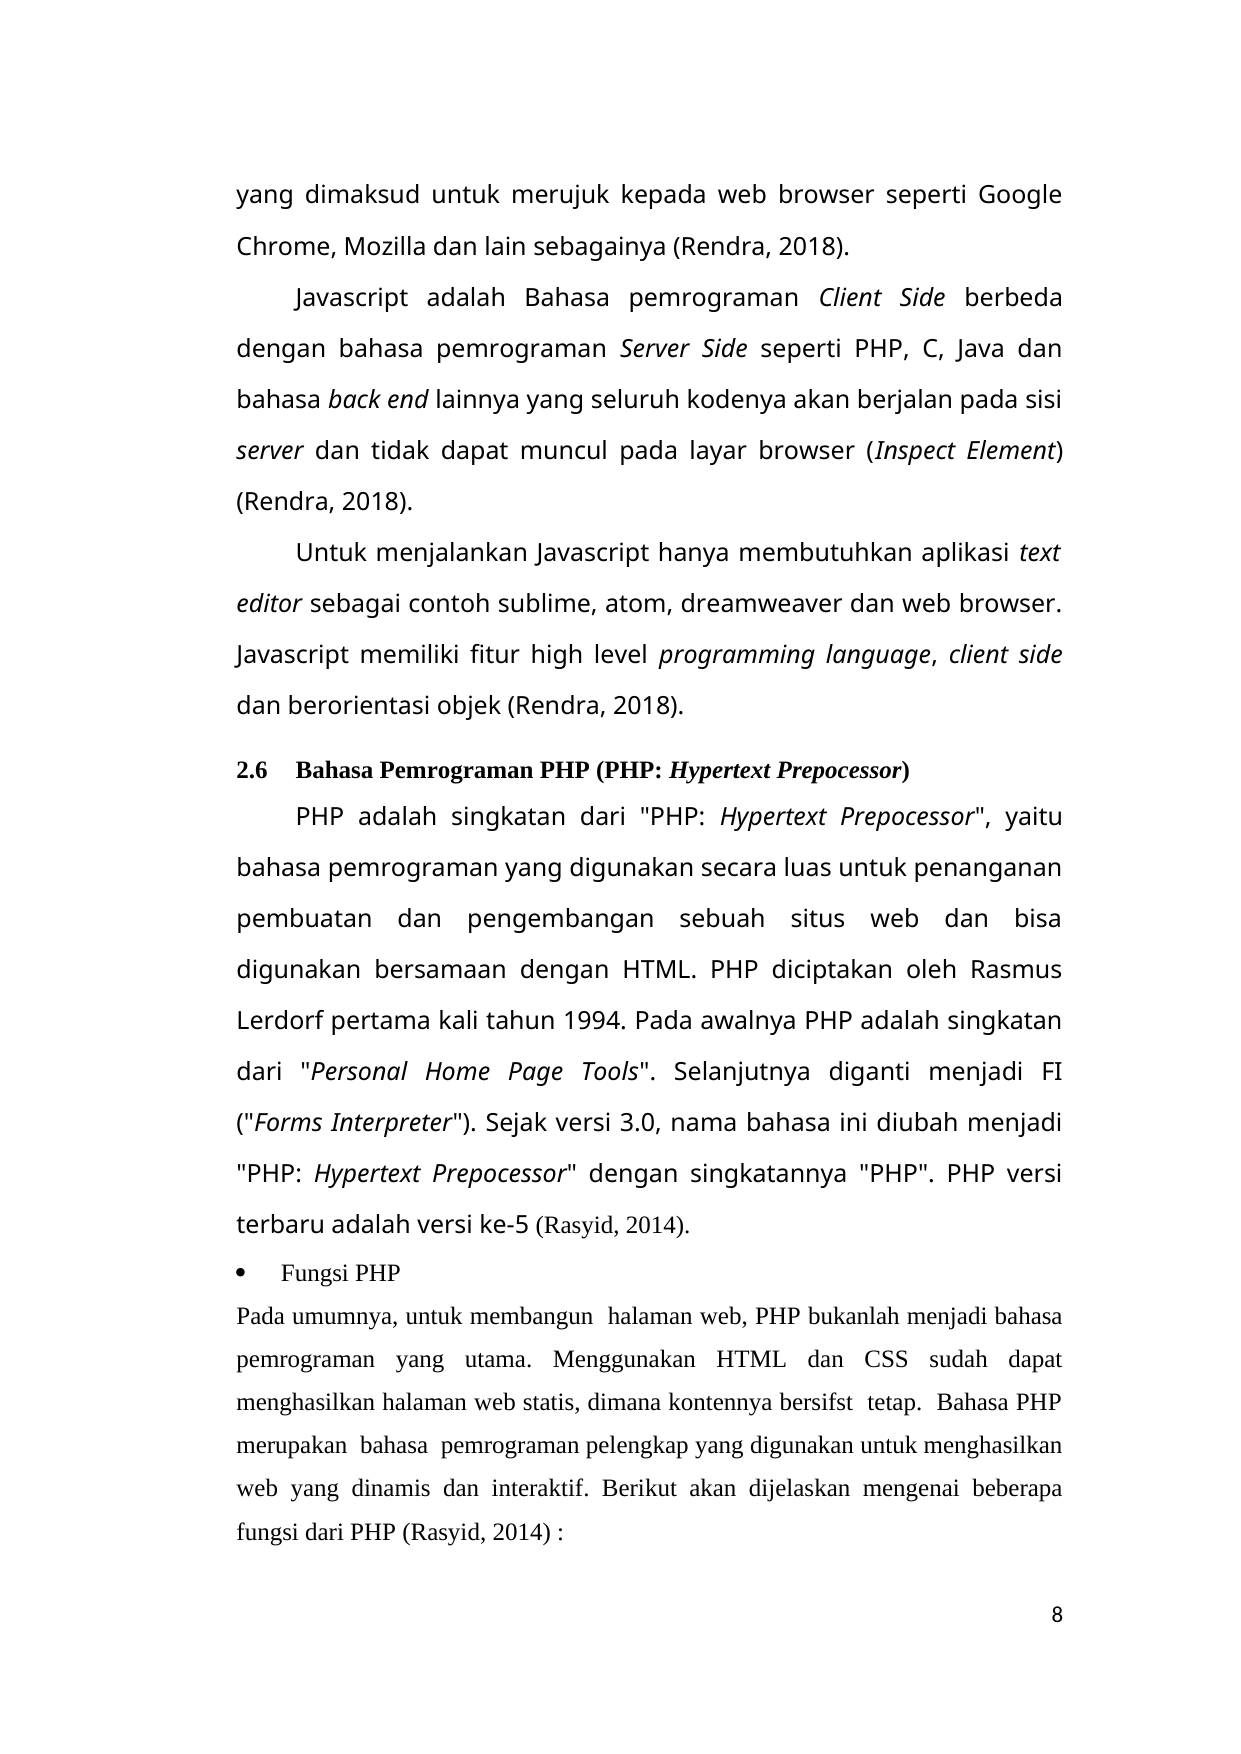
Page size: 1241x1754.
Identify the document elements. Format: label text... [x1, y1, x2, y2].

text Pada umumnya, untuk membangun halaman web, PHP bukanlah menjadi bahasa pemrograman yang utama. Menggunakan HTML dan CSS sudah dapat menghasilkan halaman web statis, dimana kontennya bersifst tetap. Bahasa PHP merupakan bahasa pemrograman pelengkap yang digunakan untuk menghasilkan web yang dinamis dan interaktif. Berikut akan dijelaskan mengenai beberapa fungsi dari PHP (Rasyid, 2014) : [236, 1301, 1063, 1545]
text PHP adalah singkatan dari "PHP: Hypertext Prepocessor", yaitu bahasa pemrograman yang digunakan secara luas untuk penanganan pembuatan dan pengembangan sebuah situs web dan bisa digunakan bersamaan dengan HTML. PHP diciptakan oleh Rasmus Lerdorf pertama kali tahun 1994. Pada awalnya PHP adalah singkatan dari "Personal Home Page Tools". Selanjutnya diganti menjadi FI ("Forms Interpreter"). Sejak versi 3.0, nama bahasa ini diubah menjadi "PHP: Hypertext Prepocessor" dengan singkatannya "PHP". PHP versi terbaru adalah versi ke-5 (Rasyid, 2014). [236, 798, 1063, 1241]
text Javascript adalah Bahasa pemrograman Client Side berbeda dengan bahasa pemrograman Server Side seperti PHP, C, Java dan bahasa back end lainnya yang seluruh kodenya akan berjalan pada sisi server dan tidak dapat muncul pada layar browser (Inspect Element) (Rendra, 2018). [236, 279, 1063, 517]
list Fungsi PHP [236, 1258, 1063, 1287]
subtitle Bahasa Pemrograman PHP (PHP: Hypertext Prepocessor) [236, 755, 1063, 784]
text Untuk menjalankan Javascript hanya membutuhkan aplikasi text editor sebagai contoh sublime, atom, dreamweaver dan web browser. Javascript memiliki fitur high level programming language, client side dan berorientasi objek (Rendra, 2018). [236, 534, 1063, 722]
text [236, 177, 1063, 262]
